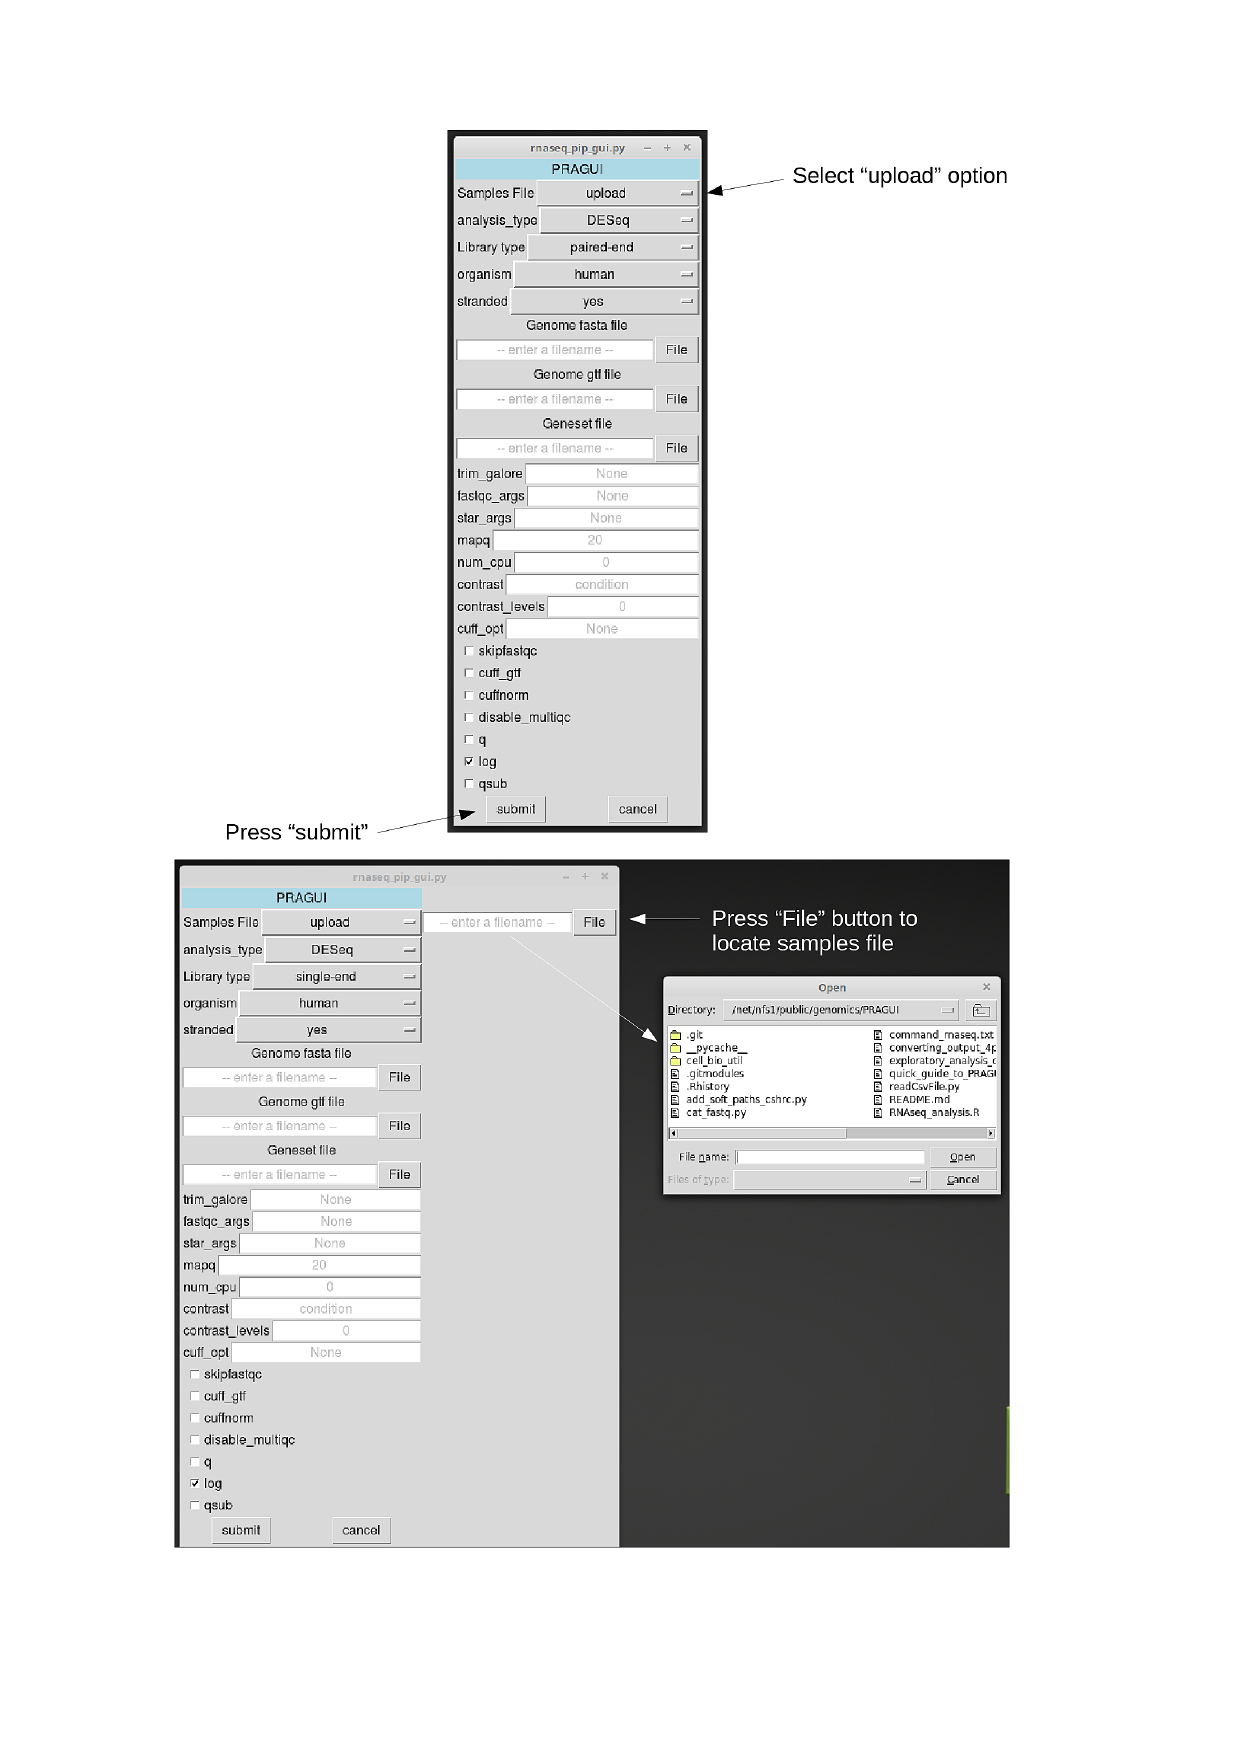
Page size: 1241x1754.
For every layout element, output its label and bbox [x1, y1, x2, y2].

picture [118, 118, 1158, 1587]
